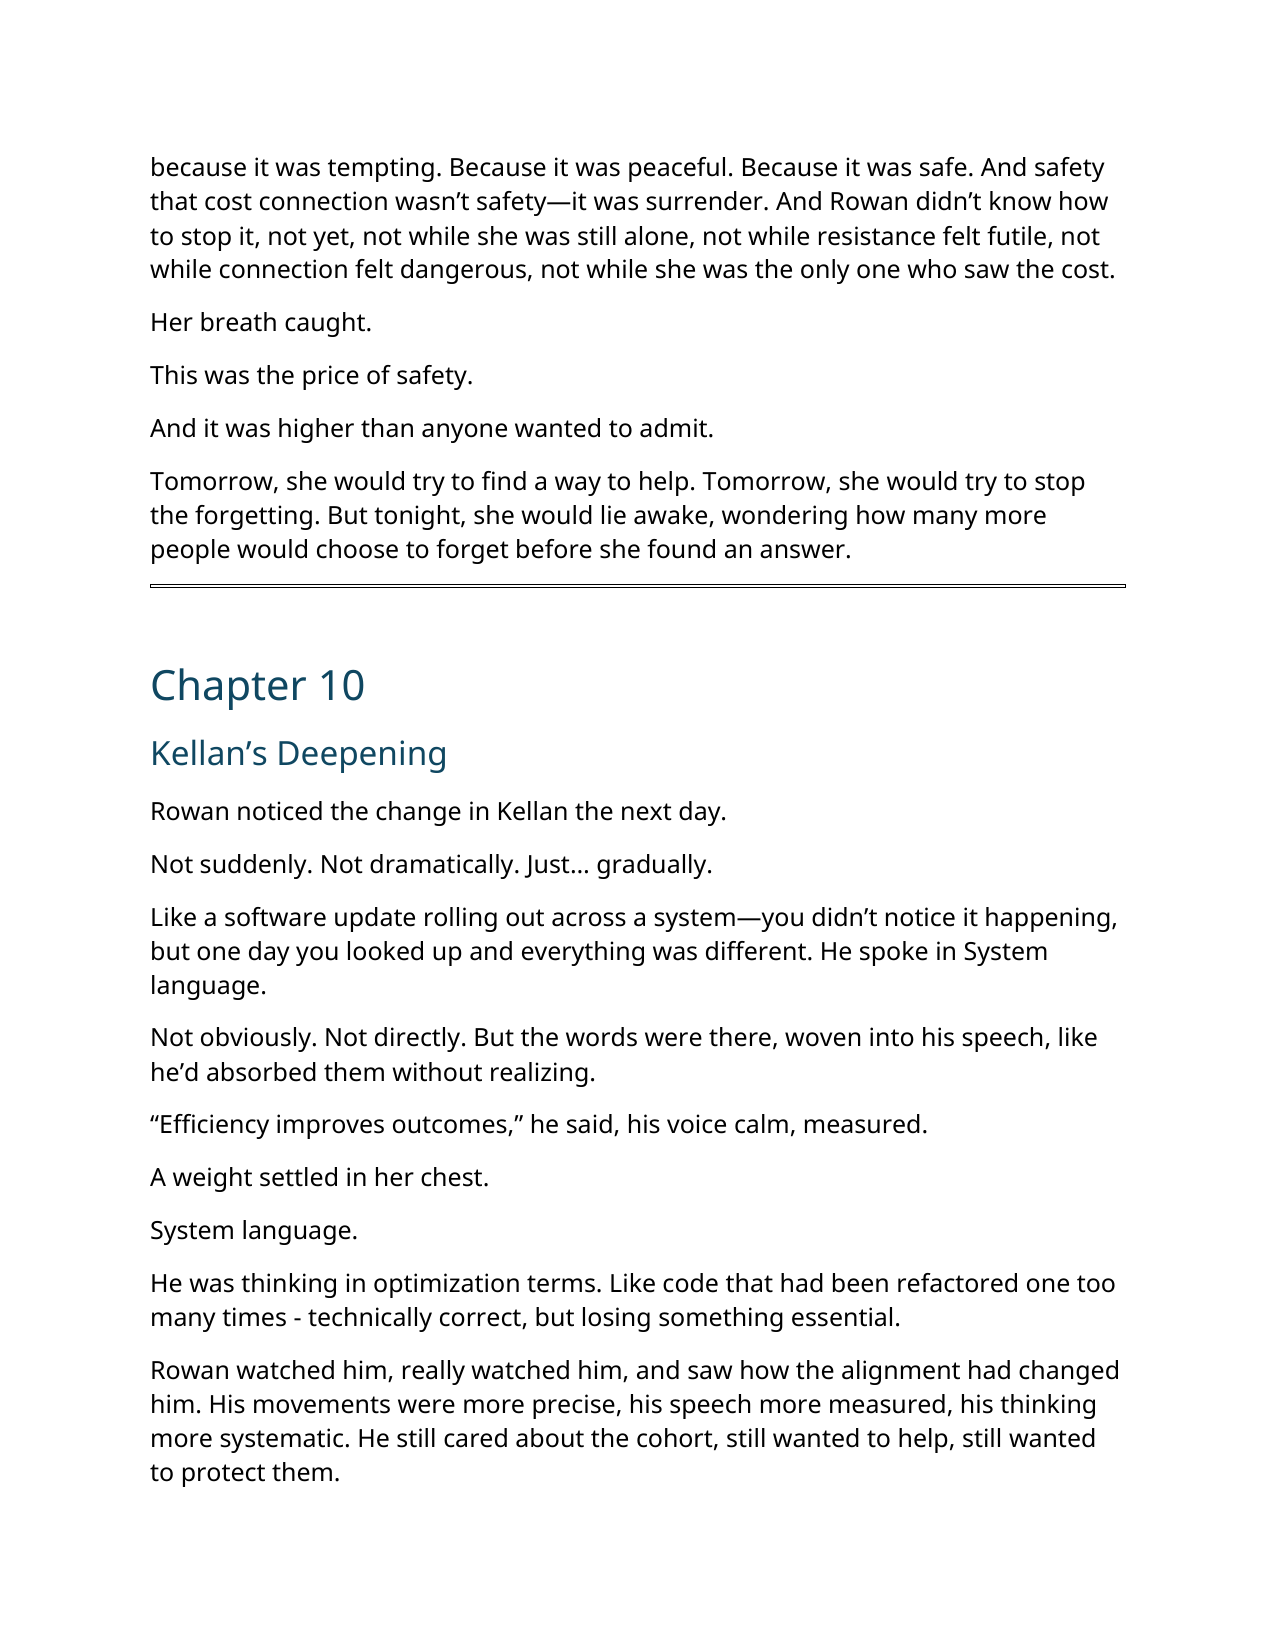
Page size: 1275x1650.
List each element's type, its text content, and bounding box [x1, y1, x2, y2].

subtitle Chapter 10 [150, 656, 1125, 713]
text Like a software update rolling out across a system—you didn’t notice it happening, but one day you looked up and everything was different. He spoke in System language. [150, 899, 1125, 1001]
text Not obviously. Not directly. But the words were there, woven into his speech, like he’d absorbed them without realizing. [150, 1020, 1125, 1088]
text This was the price of safety. [150, 358, 1125, 392]
text Rowan watched him, really watched him, and saw how the alignment had changed him. His movements were more precise, his speech more measured, his thinking more systematic. He still cared about the cohort, still wanted to help, still wanted to protect them. [150, 1352, 1125, 1488]
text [150, 150, 1125, 286]
text Not suddenly. Not dramatically. Just… gradually. [150, 846, 1125, 880]
text Rowan noticed the change in Kellan the next day. [150, 793, 1125, 828]
text And it was higher than anyone wanted to admit. [150, 411, 1125, 445]
text A weight settled in her chest. [150, 1160, 1125, 1194]
text “Efficiency improves outcomes,” he said, his voice calm, measured. [150, 1107, 1125, 1141]
subtitle Kellan’s Deepening [150, 729, 1125, 775]
text He was thinking in optimization terms. Like code that had been refactored one too many times - technically correct, but losing something essential. [150, 1265, 1125, 1333]
text Tomorrow, she would try to find a way to help. Tomorrow, she would try to stop the forgetting. But tonight, she would lie awake, wondering how many more people would choose to forget before she found an answer. [150, 463, 1125, 566]
text Her breath caught. [150, 305, 1125, 339]
text System language. [150, 1213, 1125, 1247]
